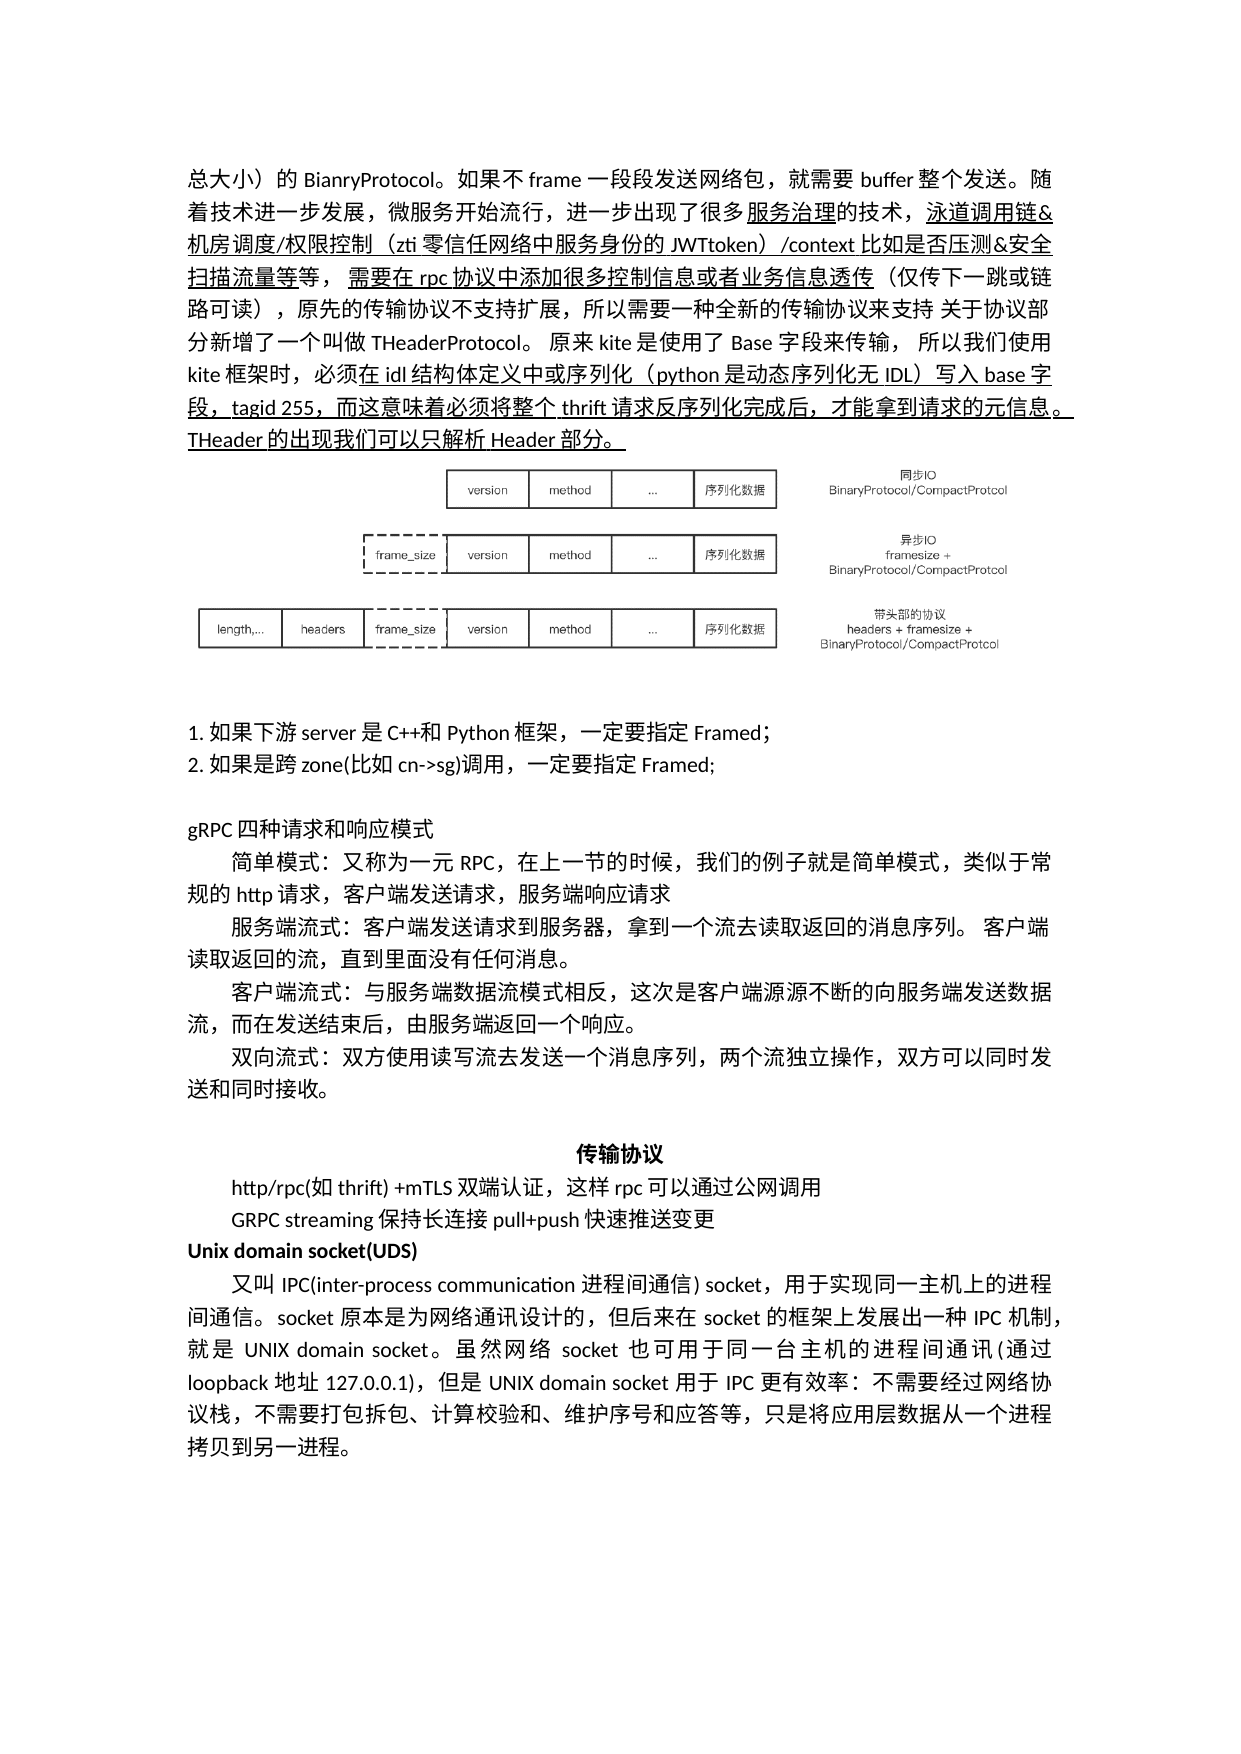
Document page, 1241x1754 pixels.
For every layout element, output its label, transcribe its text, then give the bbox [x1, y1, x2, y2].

text 又叫 IPC(inter-process communication 进程间通信) socket，用于实现同一主机上的进程间通信。socket 原本是为网络通讯设计的，但后来在 socket 的框架上发展出一种 IPC 机制，就是 UNIX domain socket。虽然网络 socket 也可用于同一台主机的进程间通讯(通过 loopback 地址 127.0.0.1)，但是 UNIX domain socket 用于 IPC 更有效率：不需要经过网络协议栈，不需要打包拆包、计算校验和、维护序号和应答等，只是将应用层数据从一个进程拷贝到另一进程。 [187, 1267, 1053, 1462]
text gRPC四种请求和响应模式 [187, 812, 1053, 844]
text Unix domain socket(UDS) [187, 1234, 1053, 1267]
text 传输协议 [187, 1137, 1053, 1169]
picture [187, 454, 1053, 685]
text GRPC streaming 保持长连接 pull+push快速推送变更 [187, 1202, 1053, 1234]
text 2. 如果是跨zone(比如cn->sg)调用，一定要指定 Framed; [187, 747, 1053, 779]
text http/rpc(如thrift) +mTLS双端认证，这样rpc可以通过公网调用 [187, 1169, 1053, 1202]
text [187, 162, 1053, 255]
text 服务端流式：客户端发送请求到服务器，拿到一个流去读取返回的消息序列。 客户端读取返回的流，直到里面没有任何消息。 [187, 909, 1053, 974]
text 客户端流式：与服务端数据流模式相反，这次是客户端源源不断的向服务端发送数据流，而在发送结束后，由服务端返回一个响应。 [187, 974, 1053, 1039]
text 1. 如果下游server是C++和Python框架，一定要指定Framed； [187, 714, 1053, 747]
text 双向流式：双方使用读写流去发送一个消息序列，两个流独立操作，双方可以同时发送和同时接收。 [187, 1039, 1053, 1104]
text 简单模式：又称为一元 RPC，在上一节的时候，我们的例子就是简单模式，类似于常规的 http 请求，客户端发送请求，服务端响应请求 [187, 844, 1053, 909]
